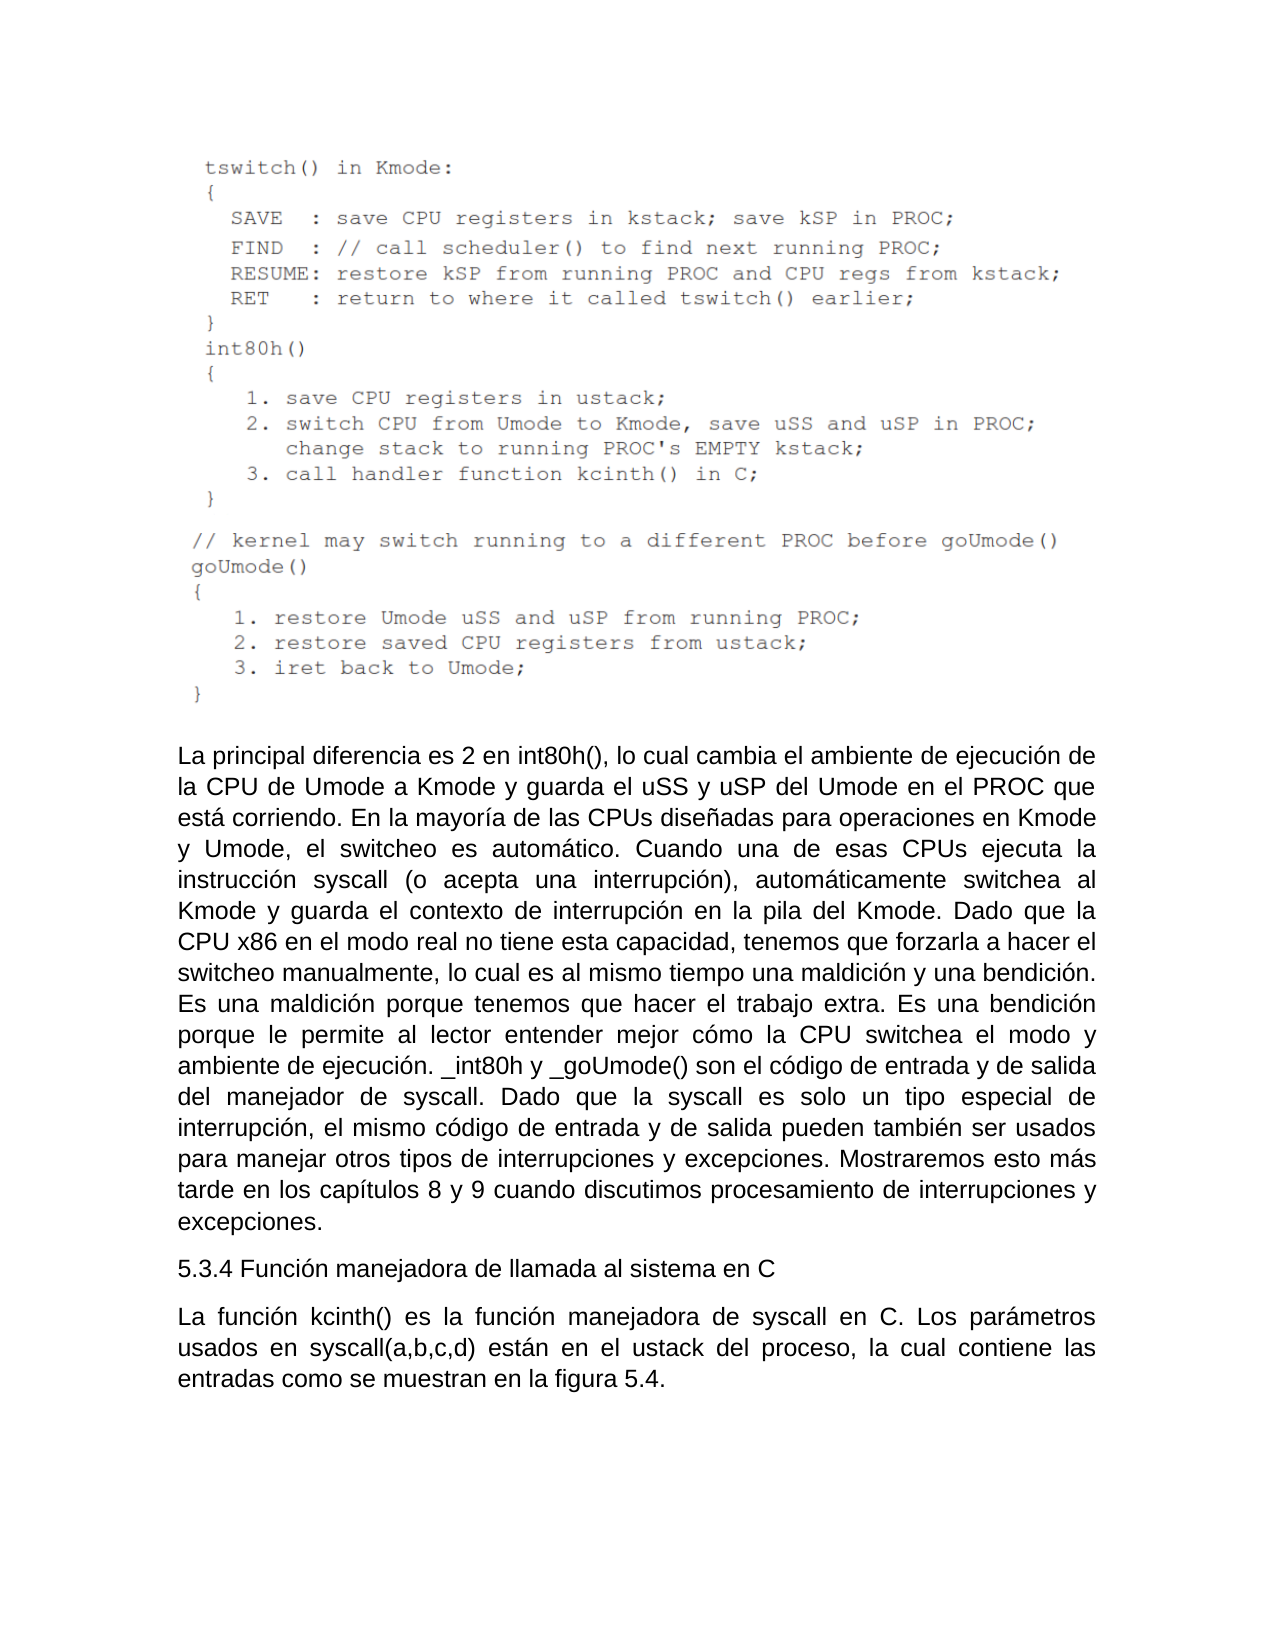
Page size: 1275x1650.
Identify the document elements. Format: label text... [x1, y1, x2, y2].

picture [177, 147, 1098, 515]
text La función kcinth() es la función manejadora de syscall en C. Los parámetros usados en syscall(a,b,c,d) están en el ustack del proceso, la cual contiene las entradas como se muestran en la figura 5.4. [177, 1302, 1098, 1393]
picture [177, 533, 1098, 722]
text 5.3.4 Función manejadora de llamada al sistema en C [177, 1254, 1098, 1283]
text La principal diferencia es 2 en int80h(), lo cual cambia el ambiente de ejecución de la CPU de Umode a Kmode y guarda el uSS y uSP del Umode en el PROC que está corriendo. En la mayoría de las CPUs diseñadas para operaciones en Kmode y Umode, el switcheo es automático. Cuando una de esas CPUs ejecuta la instrucción syscall (o acepta una interrupción), automáticamente switchea al Kmode y guarda el contexto de interrupción en la pila del Kmode. Dado que la CPU x86 en el modo real no tiene esta capacidad, tenemos que forzarla a hacer el switcheo manualmente, lo cual es al mismo tiempo una maldición y una bendición. Es una maldición porque tenemos que hacer el trabajo extra. Es una bendición porque le permite al lector entender mejor cómo la CPU switchea el modo y ambiente de ejecución. _int80h y _goUmode() son el código de entrada y de salida del manejador de syscall. Dado que la syscall es solo un tipo especial de interrupción, el mismo código de entrada y de salida pueden también ser usados para manejar otros tipos de interrupciones y excepciones. Mostraremos esto más tarde en los capítulos 8 y 9 cuando discutimos procesamiento de interrupciones y excepciones. [177, 741, 1098, 1235]
